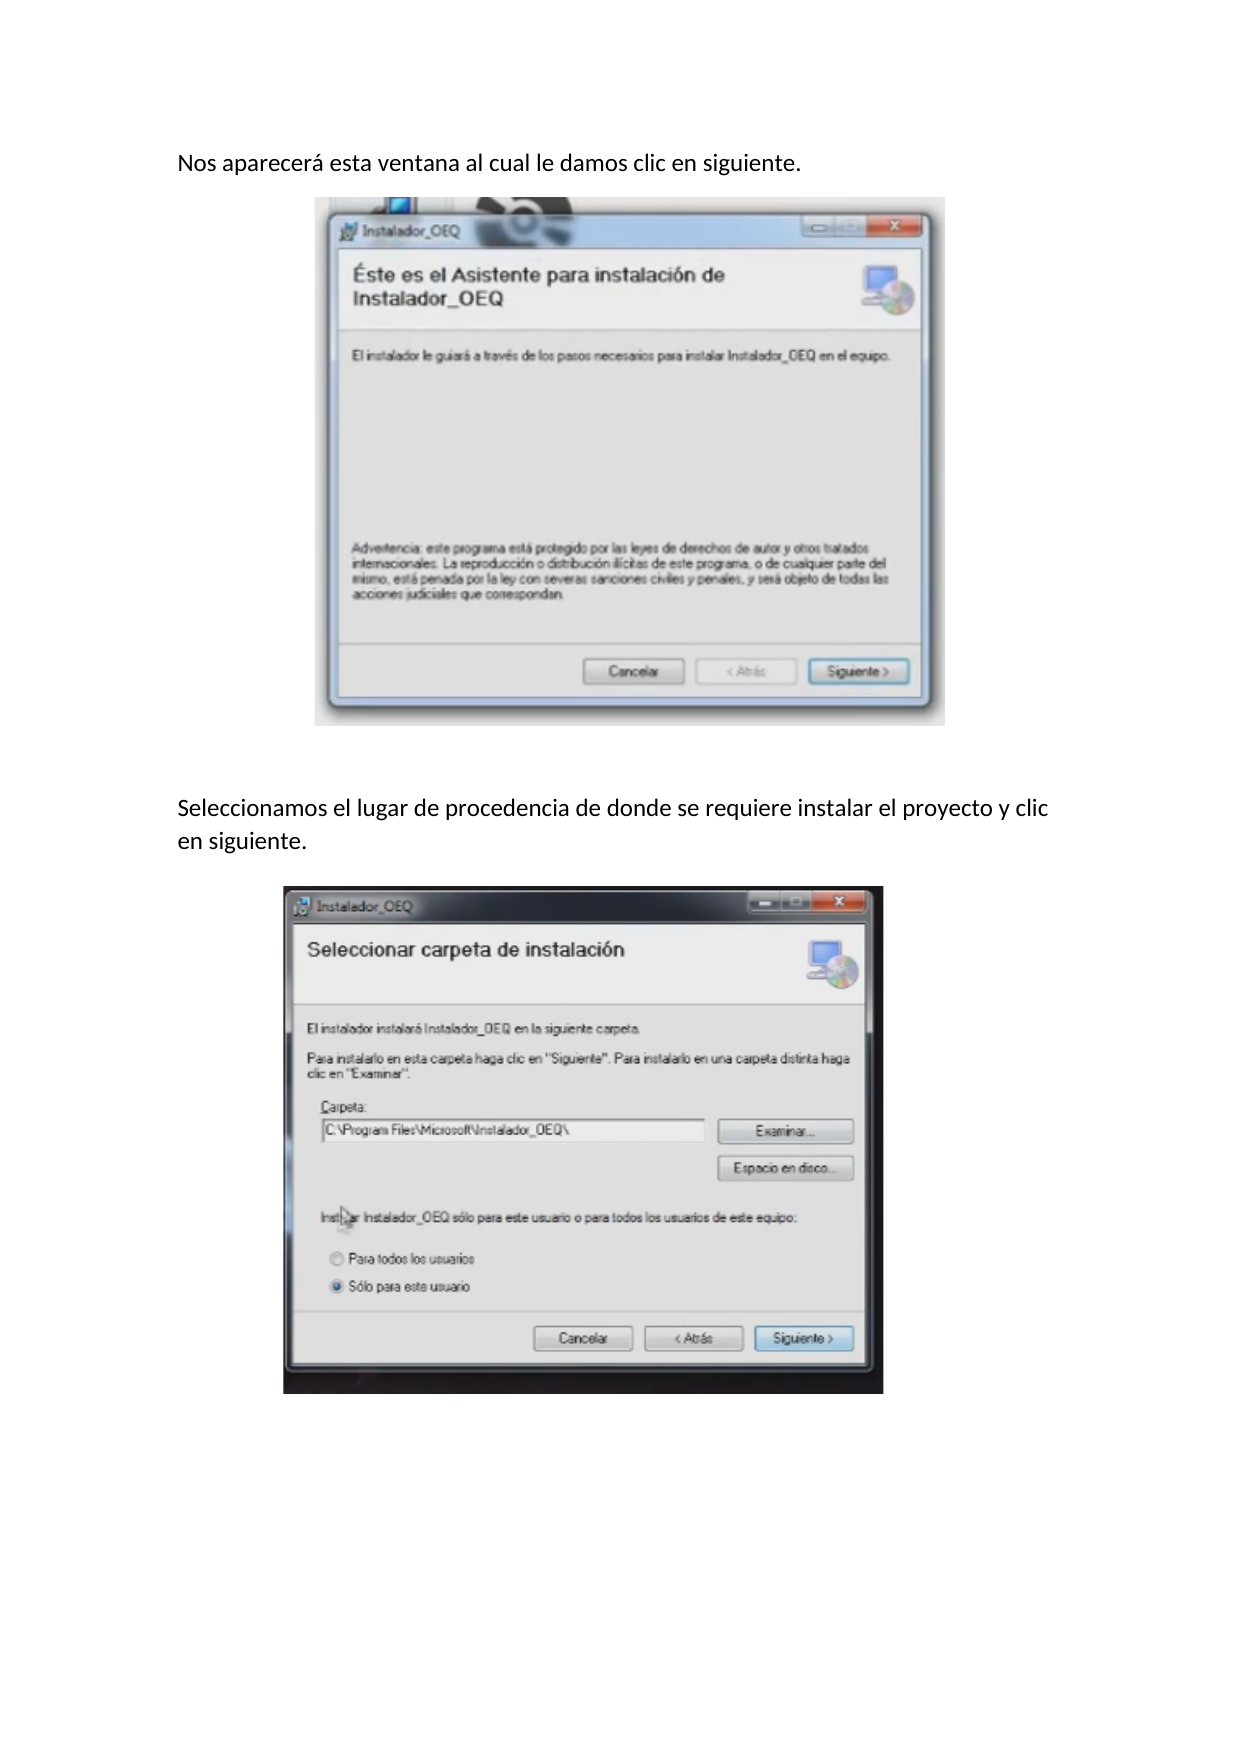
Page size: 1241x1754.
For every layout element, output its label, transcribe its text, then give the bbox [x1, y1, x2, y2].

picture [314, 197, 946, 726]
text Nos aparecerá esta ventana al cual le damos clic en siguiente. [177, 148, 1063, 178]
picture [283, 886, 884, 1394]
text Seleccionamos el lugar de procedencia de donde se requiere instalar el proyecto y clic en siguiente. [177, 792, 1063, 856]
